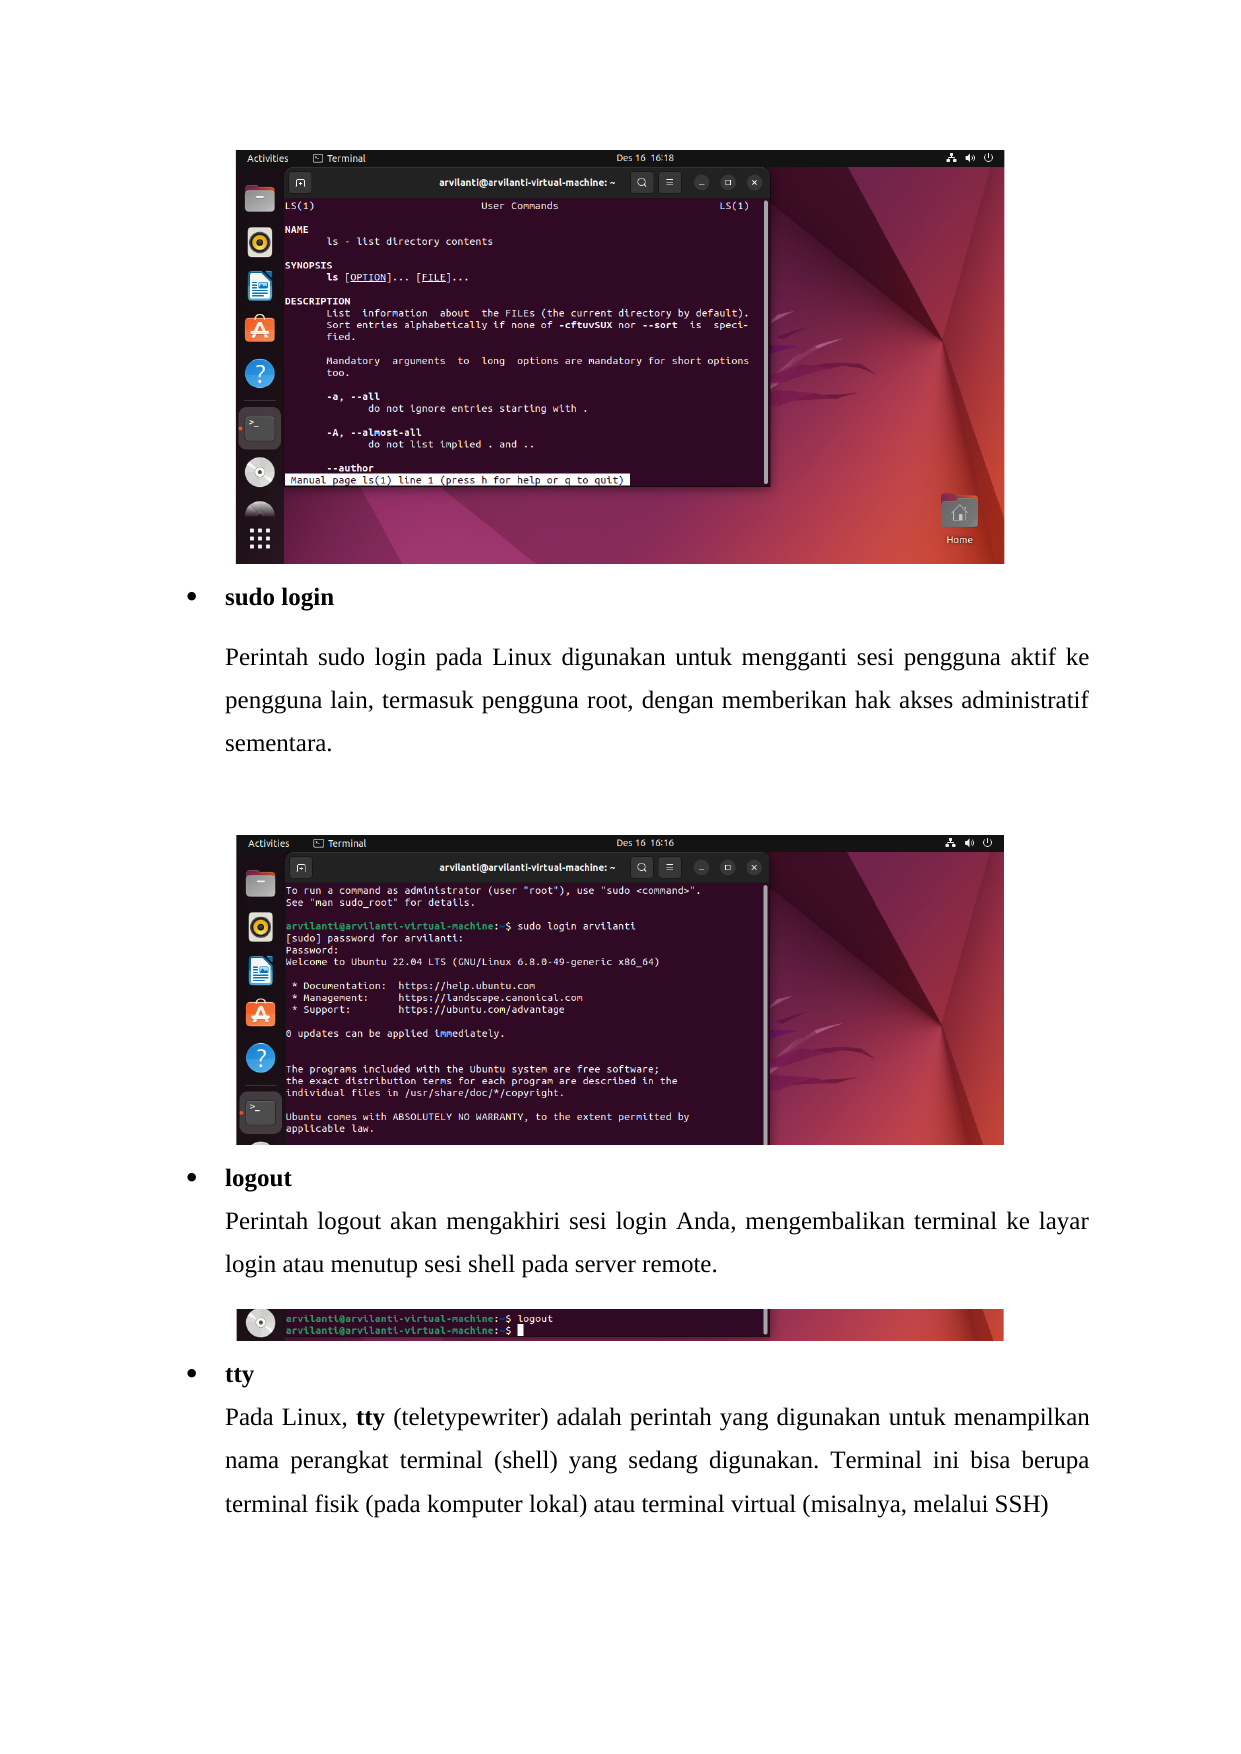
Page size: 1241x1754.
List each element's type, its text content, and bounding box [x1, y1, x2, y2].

picture [236, 835, 1004, 1145]
list tty [187, 1359, 1090, 1388]
list logout [187, 1163, 1090, 1192]
picture [235, 150, 1005, 564]
list sudo login [187, 582, 1090, 611]
list Pada Linux, tty (teletypewriter) adalah perintah yang digunakan untuk menampilkan nama perangkat terminal (shell) yang sedang digunakan. Terminal ini bisa berupa terminal fisik (pada komputer lokal) atau terminal virtual (misalnya, melalui SSH) [225, 1402, 1090, 1517]
list Perintah logout akan mengakhiri sesi login Anda, mengembalikan terminal ke layar login atau menutup sesi shell pada server remote. [225, 1206, 1090, 1278]
picture [236, 1309, 1004, 1341]
text Perintah sudo login pada Linux digunakan untuk mengganti sesi pengguna aktif ke pengguna lain, termasuk pengguna root, dengan memberikan hak akses administratif sementara. [225, 642, 1090, 757]
